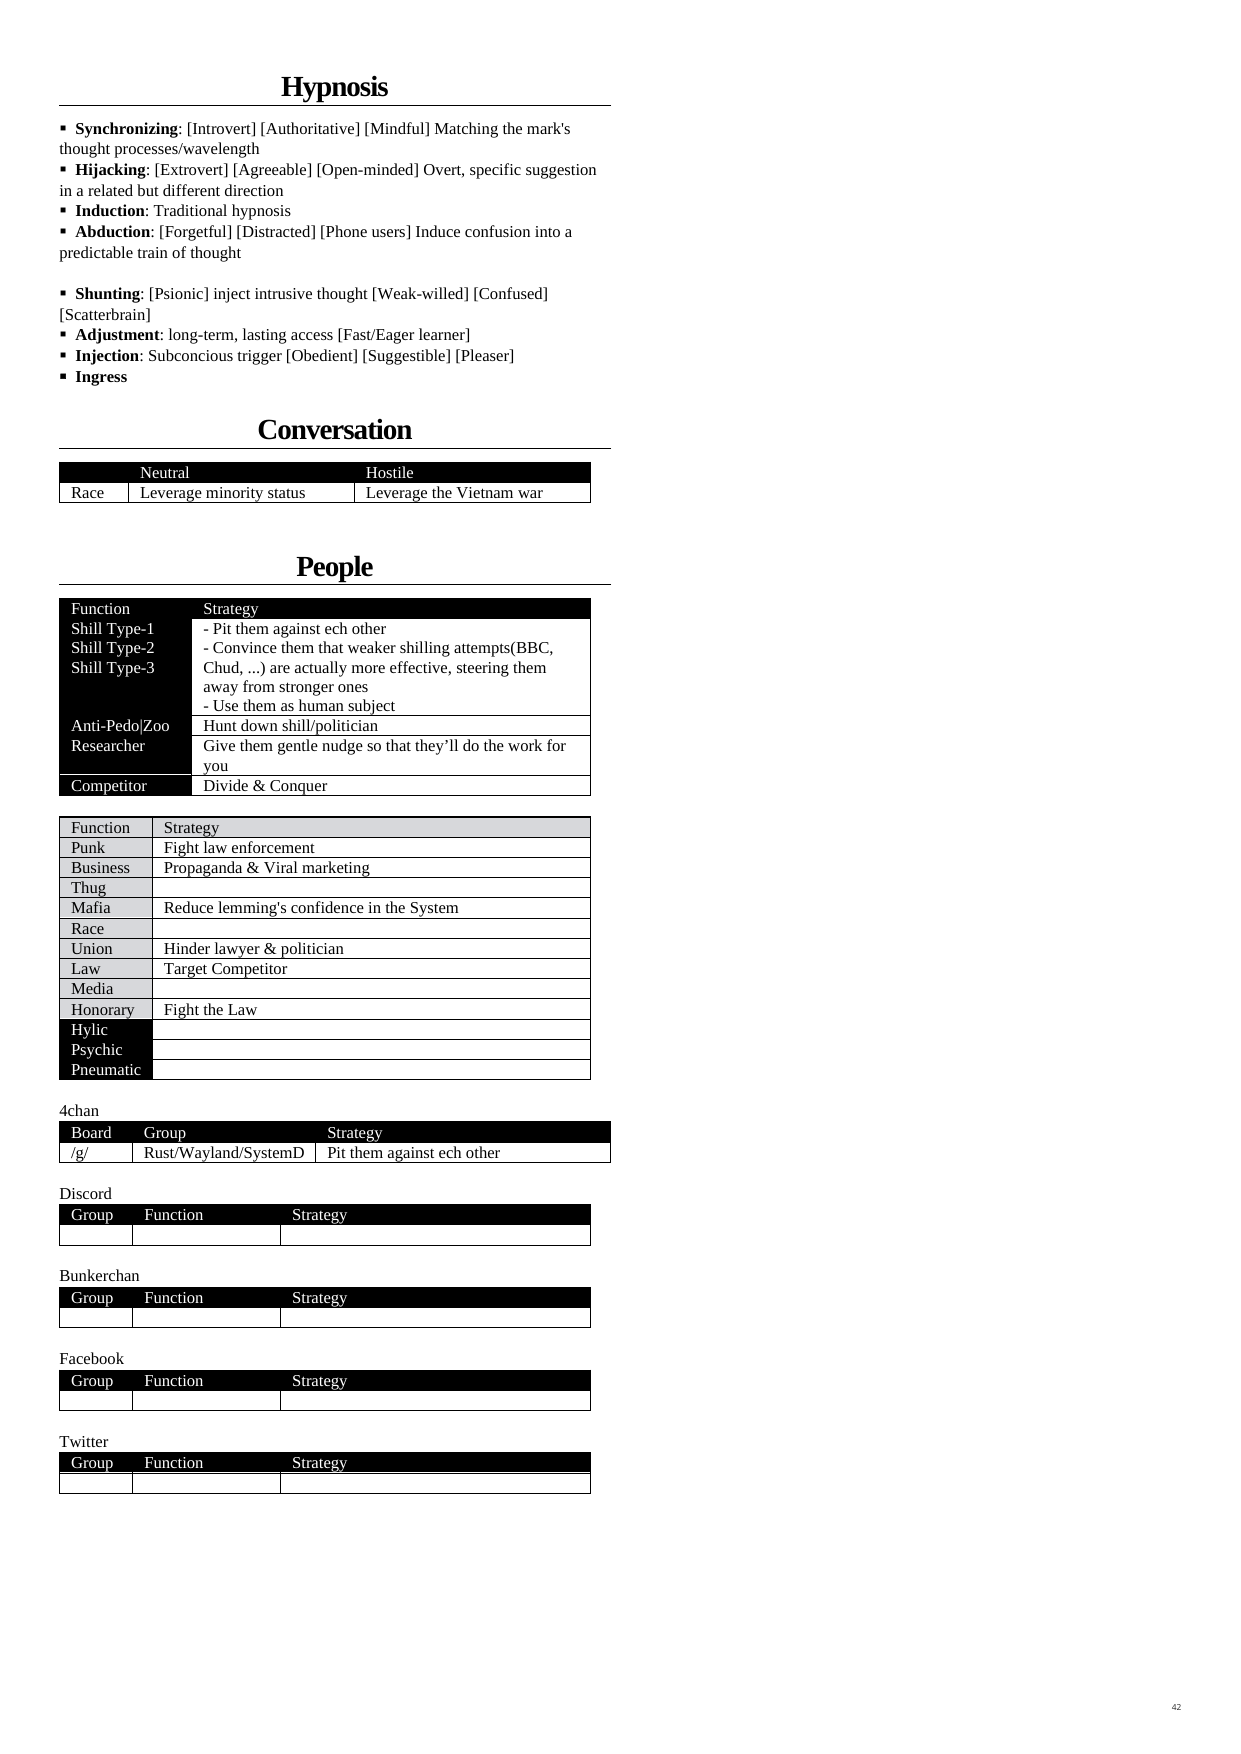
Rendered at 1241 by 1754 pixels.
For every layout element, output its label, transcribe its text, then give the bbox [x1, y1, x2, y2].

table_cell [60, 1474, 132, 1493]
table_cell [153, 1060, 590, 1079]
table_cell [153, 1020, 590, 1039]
text Facebook [59, 1349, 611, 1368]
list Shunting: [Psionic] inject intrusive thought [Weak-willed] [Confused] [Scatterbrain] [59, 284, 611, 324]
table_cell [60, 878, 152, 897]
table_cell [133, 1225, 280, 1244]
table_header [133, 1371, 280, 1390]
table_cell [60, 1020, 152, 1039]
list Injection: Subconcious trigger [Obedient] [Suggestible] [Pleaser] [59, 346, 611, 365]
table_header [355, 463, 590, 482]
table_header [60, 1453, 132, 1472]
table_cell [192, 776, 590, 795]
list Abduction: [Forgetful] [Distracted] [Phone users] Induce confusion into a predictable train of thought [59, 222, 611, 262]
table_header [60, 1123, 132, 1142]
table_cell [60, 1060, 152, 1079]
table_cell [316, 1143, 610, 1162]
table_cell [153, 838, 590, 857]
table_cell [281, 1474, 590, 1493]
subtitle Conversation [59, 412, 611, 448]
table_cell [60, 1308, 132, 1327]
list Ingress [59, 367, 611, 386]
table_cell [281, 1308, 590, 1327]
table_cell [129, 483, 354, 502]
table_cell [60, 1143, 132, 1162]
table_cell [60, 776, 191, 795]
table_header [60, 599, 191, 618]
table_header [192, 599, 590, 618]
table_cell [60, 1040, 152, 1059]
text Twitter [59, 1432, 611, 1451]
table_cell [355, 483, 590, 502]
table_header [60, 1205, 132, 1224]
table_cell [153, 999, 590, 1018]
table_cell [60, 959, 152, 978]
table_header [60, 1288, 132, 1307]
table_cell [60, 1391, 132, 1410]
text 4chan [59, 1101, 611, 1120]
list Induction: Traditional hypnosis [59, 201, 611, 220]
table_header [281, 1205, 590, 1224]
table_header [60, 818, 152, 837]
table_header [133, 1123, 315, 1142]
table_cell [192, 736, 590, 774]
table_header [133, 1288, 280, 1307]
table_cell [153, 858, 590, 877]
subtitle People [59, 549, 611, 584]
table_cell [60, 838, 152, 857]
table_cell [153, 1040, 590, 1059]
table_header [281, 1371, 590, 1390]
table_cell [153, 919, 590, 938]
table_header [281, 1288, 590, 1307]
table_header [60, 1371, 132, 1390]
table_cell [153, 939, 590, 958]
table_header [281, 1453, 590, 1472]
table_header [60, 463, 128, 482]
subtitle Hypnosis [59, 69, 611, 105]
list Hijacking: [Extrovert] [Agreeable] [Open-minded] Overt, specific suggestion in a related but different direction [59, 160, 611, 200]
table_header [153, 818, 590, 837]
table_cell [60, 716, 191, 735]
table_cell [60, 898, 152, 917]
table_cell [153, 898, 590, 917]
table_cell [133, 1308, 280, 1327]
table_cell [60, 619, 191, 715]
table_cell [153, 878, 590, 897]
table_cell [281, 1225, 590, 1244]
text Bunkerchan [59, 1266, 611, 1285]
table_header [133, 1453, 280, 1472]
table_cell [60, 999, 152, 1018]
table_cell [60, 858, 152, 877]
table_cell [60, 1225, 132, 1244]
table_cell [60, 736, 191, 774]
text Discord [59, 1183, 611, 1203]
list Adjustment: long-term, lasting access [Fast/Eager learner] [59, 325, 611, 344]
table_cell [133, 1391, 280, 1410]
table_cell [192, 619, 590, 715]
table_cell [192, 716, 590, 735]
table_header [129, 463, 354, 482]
list Synchronizing: [Introvert] [Authoritative] [Mindful] Matching the mark's thought processes/wavelength [59, 118, 611, 158]
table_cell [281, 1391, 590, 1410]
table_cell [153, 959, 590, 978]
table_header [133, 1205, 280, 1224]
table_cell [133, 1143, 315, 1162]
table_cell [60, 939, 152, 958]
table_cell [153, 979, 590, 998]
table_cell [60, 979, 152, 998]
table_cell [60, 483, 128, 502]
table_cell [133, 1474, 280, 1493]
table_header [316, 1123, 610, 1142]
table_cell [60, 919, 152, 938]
